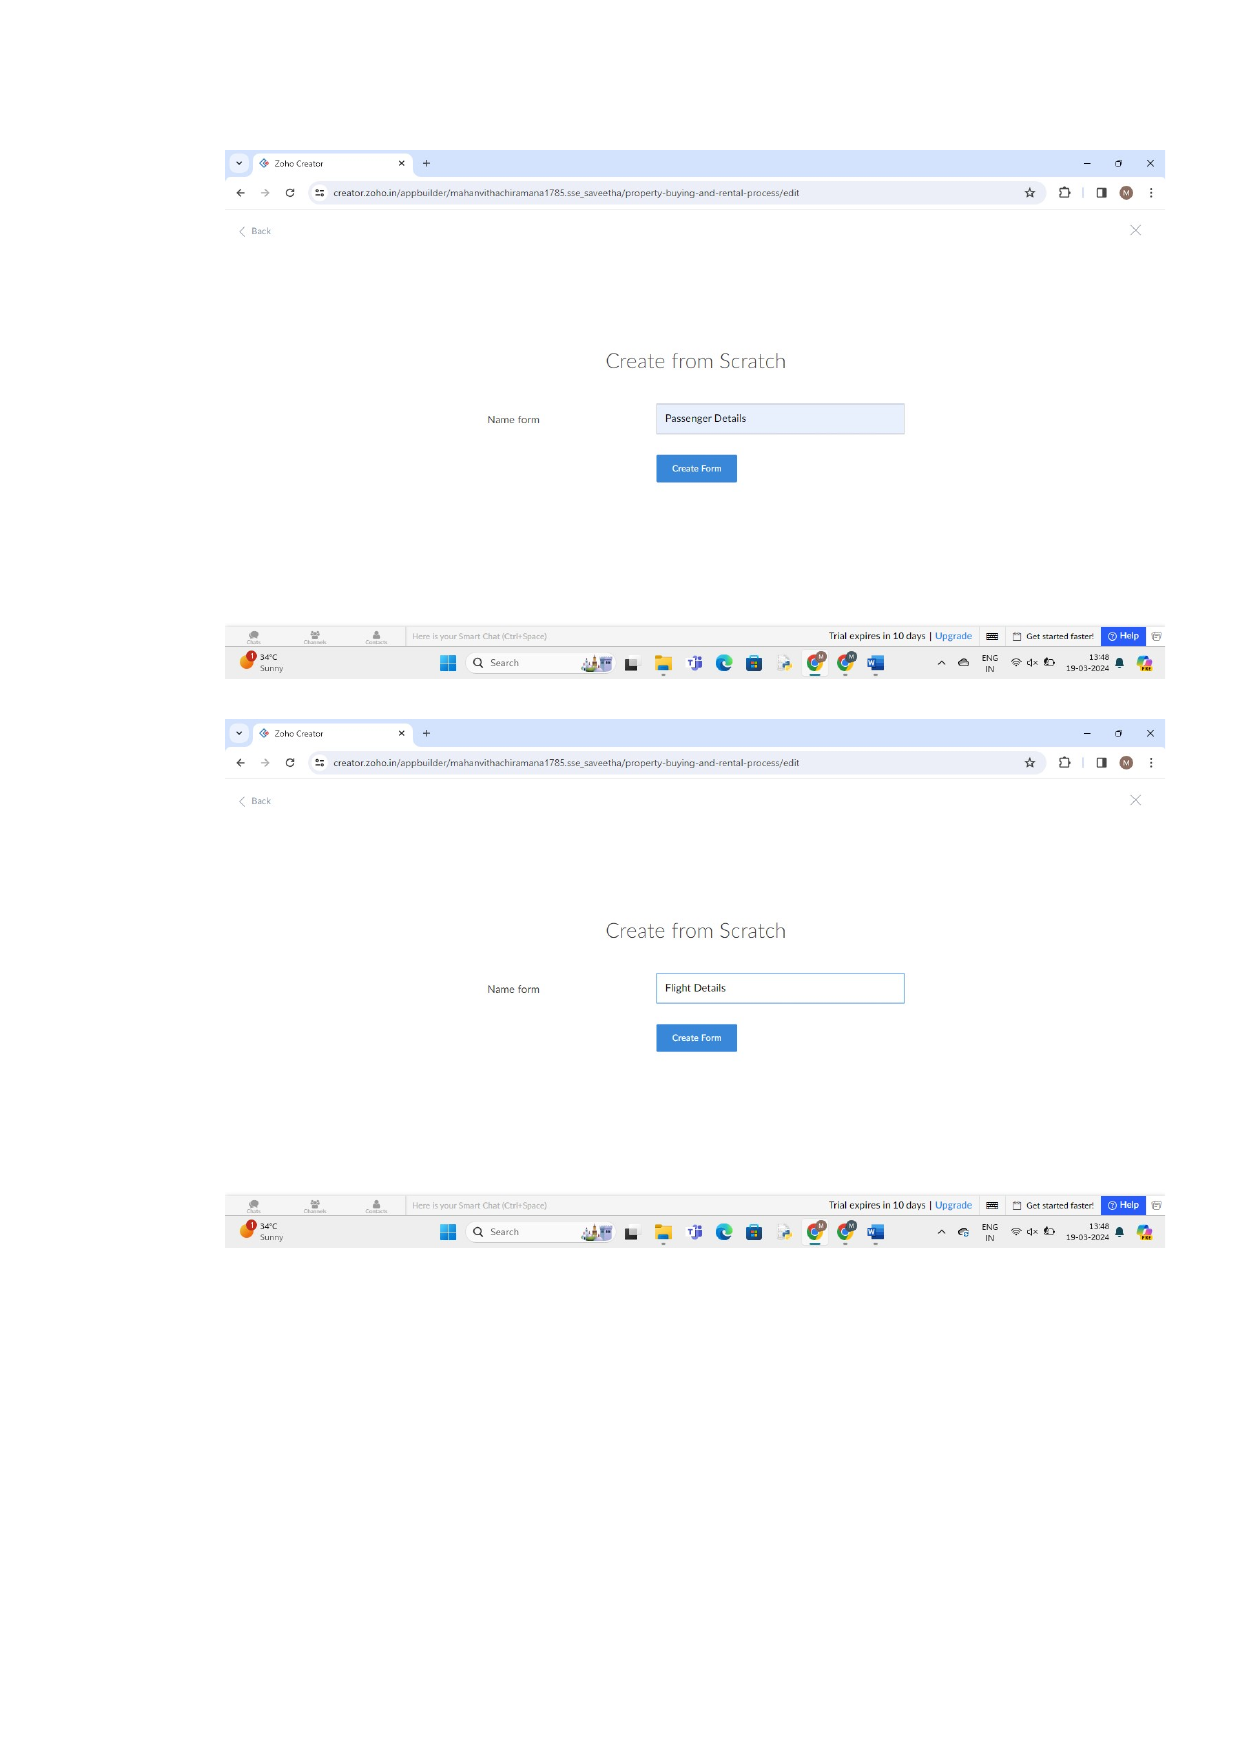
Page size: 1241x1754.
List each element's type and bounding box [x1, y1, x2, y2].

picture [225, 150, 1166, 679]
picture [225, 719, 1166, 1248]
